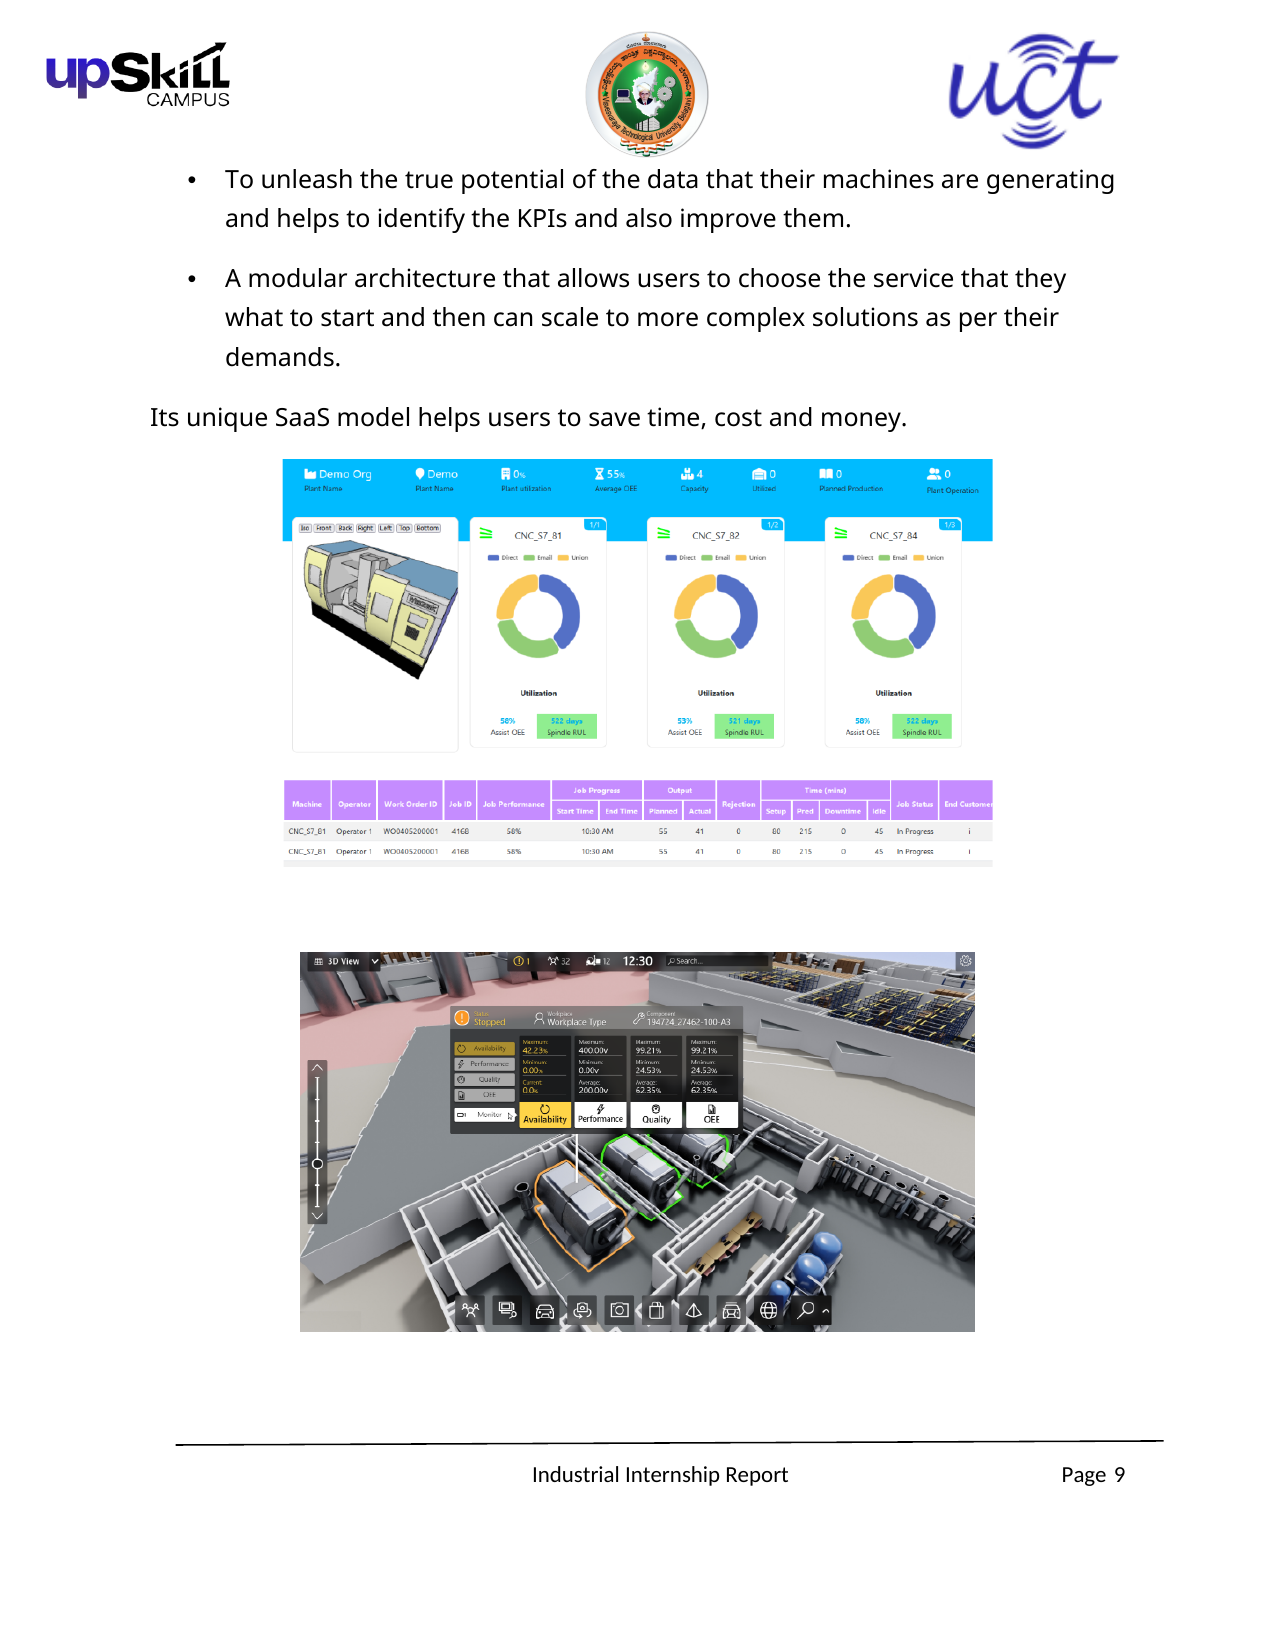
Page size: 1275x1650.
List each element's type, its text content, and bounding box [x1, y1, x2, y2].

picture [416, 469, 424, 478]
picture [596, 468, 603, 479]
picture [300, 952, 975, 1332]
picture [502, 468, 510, 479]
picture [305, 469, 316, 478]
list A modular architecture that allows users to choose the service that they what to start and then can scale to more complex solutions as per their demands. [187, 261, 1125, 373]
picture [820, 469, 832, 478]
picture [282, 518, 993, 867]
text Its unique SaaS model helps users to save time, cost and money. [150, 399, 1125, 433]
picture [682, 469, 694, 479]
picture [582, 30, 712, 159]
picture [15, 30, 261, 110]
picture [928, 469, 941, 479]
picture [946, 25, 1125, 151]
list To unleash the true potential of the data that their machines are generating and helps to identify the KPIs and also improve them. [187, 162, 1125, 235]
picture [753, 469, 766, 479]
